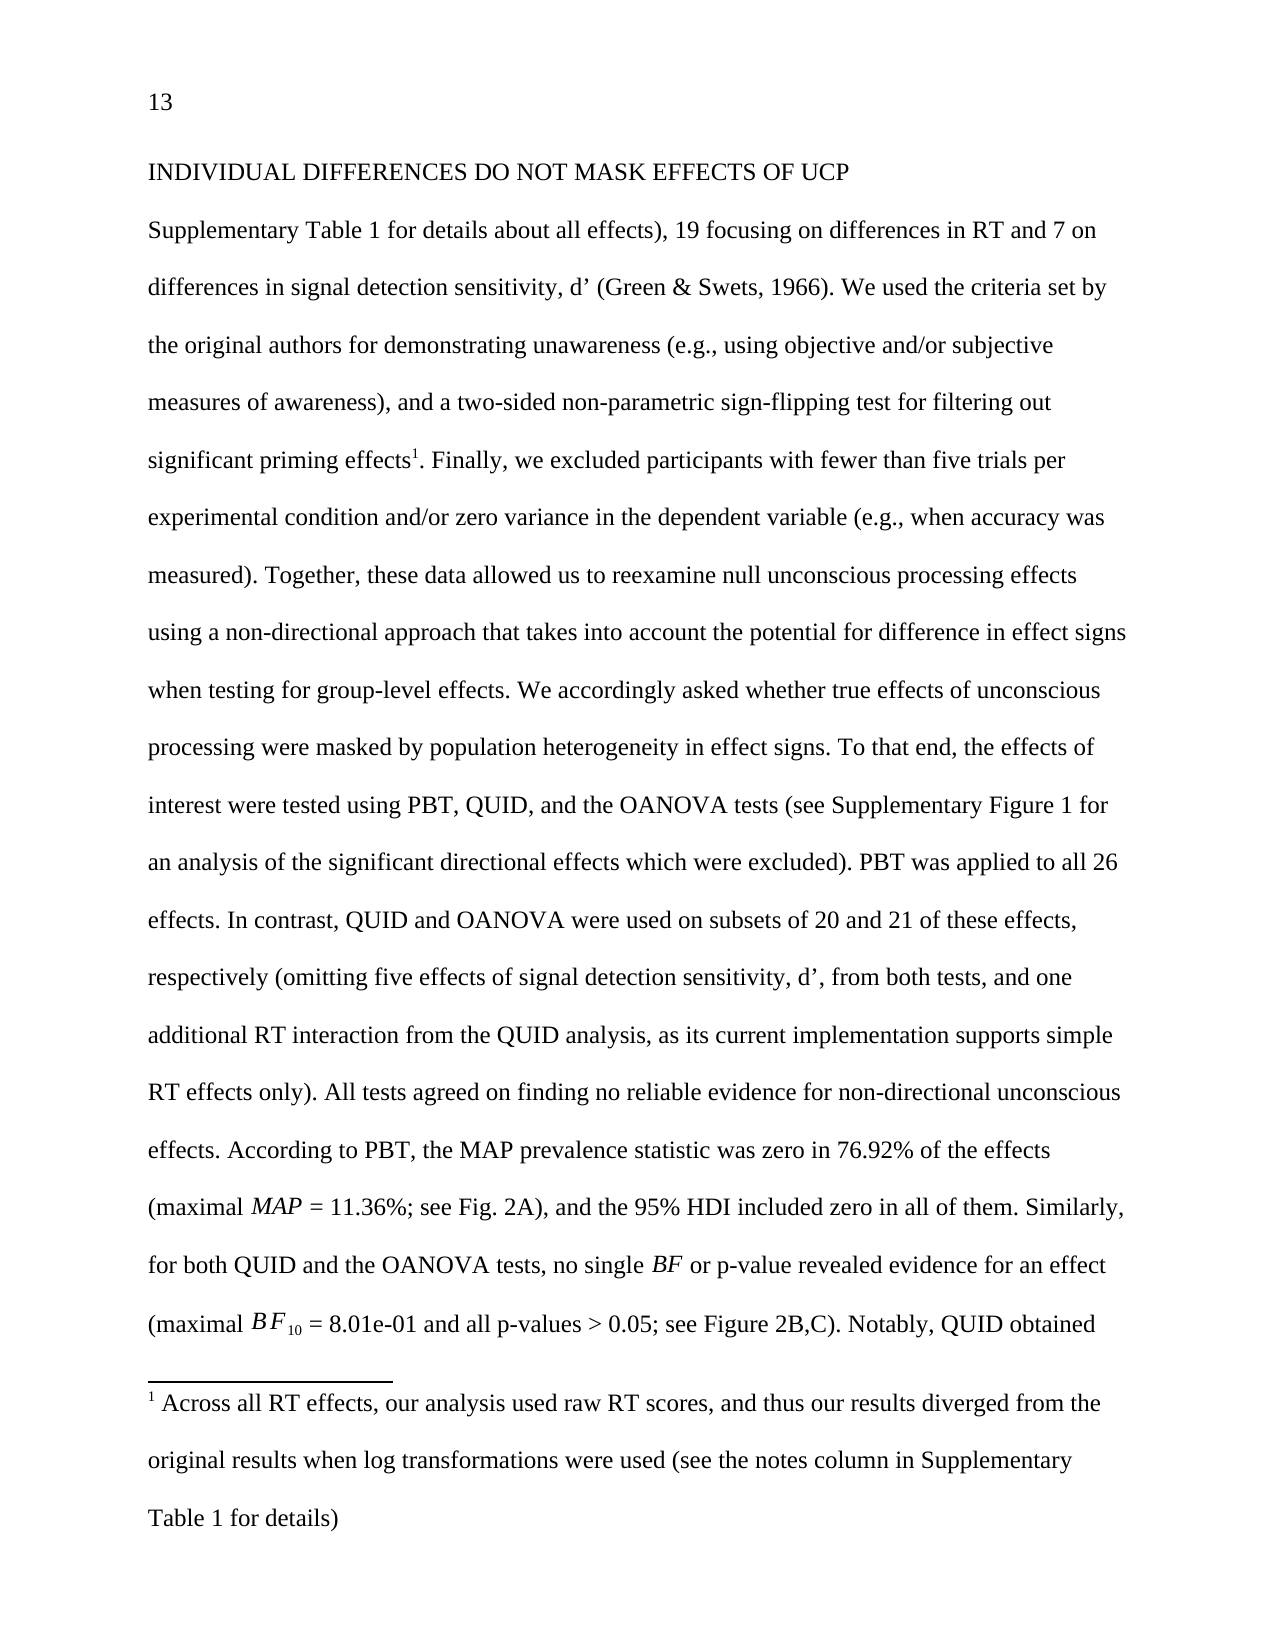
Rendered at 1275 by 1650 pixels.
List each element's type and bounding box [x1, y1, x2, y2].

text [148, 215, 1127, 1339]
